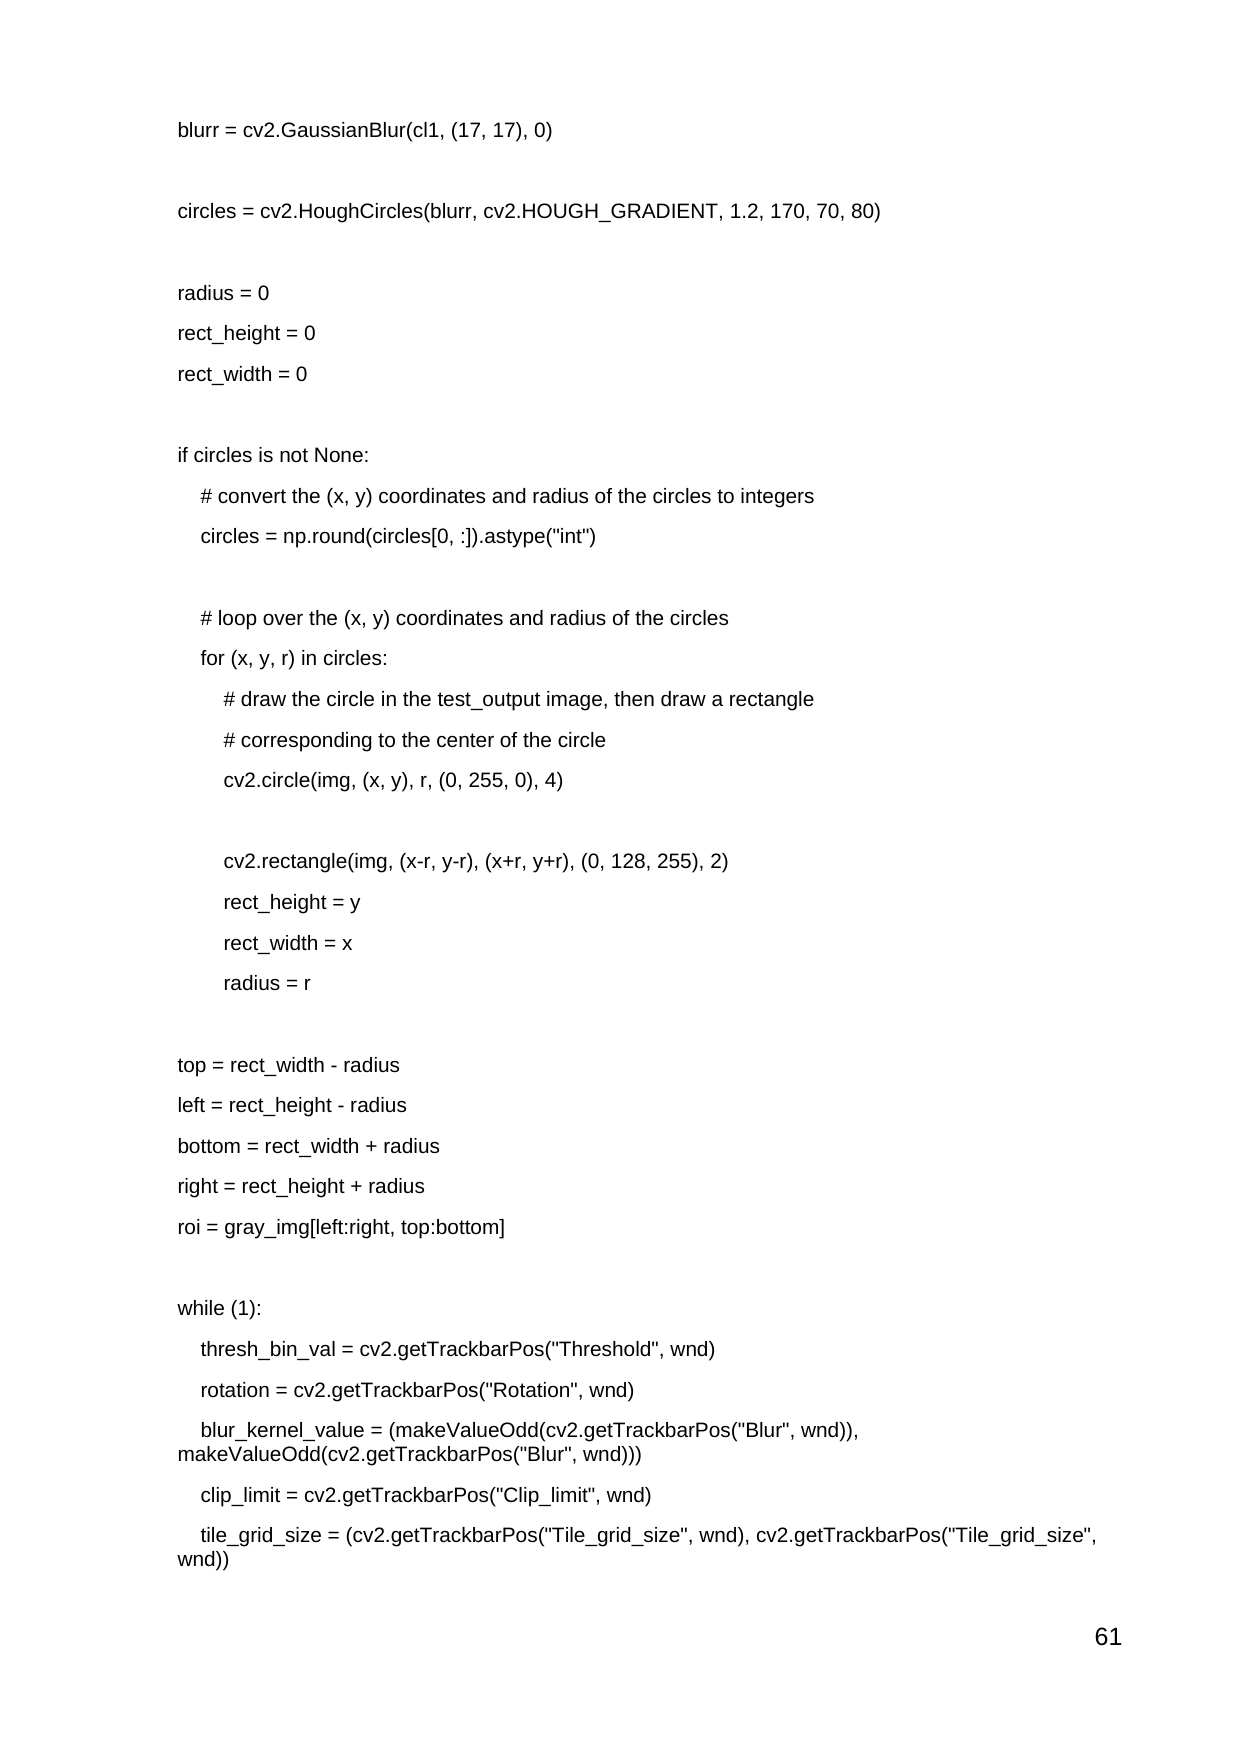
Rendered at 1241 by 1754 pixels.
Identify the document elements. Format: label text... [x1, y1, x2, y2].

text clip_limit = cv2.getTrackbarPos("Clip_limit", wnd) [177, 1483, 1122, 1507]
text circles = np.round(circles[0, :]).astype("int") [177, 524, 1122, 548]
text for (x, y, r) in circles: [177, 646, 1122, 670]
text thresh_bin_val = cv2.getTrackbarPos("Threshold", wnd) [177, 1337, 1122, 1361]
text while (1): [177, 1296, 1122, 1320]
text rect_width = 0 [177, 362, 1122, 386]
text cv2.rectangle(img, (x-r, y-r), (x+r, y+r), (0, 128, 255), 2) [177, 849, 1122, 873]
text rotation = cv2.getTrackbarPos("Rotation", wnd) [177, 1377, 1122, 1401]
text left = rect_height - radius [177, 1093, 1122, 1117]
text radius = r [177, 971, 1122, 995]
text # draw the circle in the test_output image, then draw a rectangle [177, 687, 1122, 711]
text rect_height = y [177, 890, 1122, 914]
text cv2.circle(img, (x, y), r, (0, 255, 0), 4) [177, 768, 1122, 792]
text rect_width = x [177, 931, 1122, 954]
text if circles is not None: [177, 443, 1122, 467]
text bottom = rect_width + radius [177, 1134, 1122, 1158]
text rect_height = 0 [177, 321, 1122, 345]
text blur_kernel_value = (makeValueOdd(cv2.getTrackbarPos("Blur", wnd)), makeValueOdd(cv2.getTrackbarPos("Blur", wnd))) [177, 1418, 1122, 1466]
text tile_grid_size = (cv2.getTrackbarPos("Tile_grid_size", wnd), cv2.getTrackbarPos("Tile_grid_size", wnd)) [177, 1523, 1122, 1571]
text circles = cv2.HoughCircles(blurr, cv2.HOUGH_GRADIENT, 1.2, 170, 70, 80) [177, 199, 1122, 223]
text radius = 0 [177, 281, 1122, 304]
text # corresponding to the center of the circle [177, 727, 1122, 751]
text blurr = cv2.GaussianBlur(cl1, (17, 17), 0) [177, 118, 1122, 142]
text top = rect_width - radius [177, 1052, 1122, 1076]
text # loop over the (x, y) coordinates and radius of the circles [177, 606, 1122, 629]
text right = rect_height + radius [177, 1174, 1122, 1198]
text roi = gray_img[left:right, top:bottom] [177, 1215, 1122, 1239]
text # convert the (x, y) coordinates and radius of the circles to integers [177, 484, 1122, 508]
